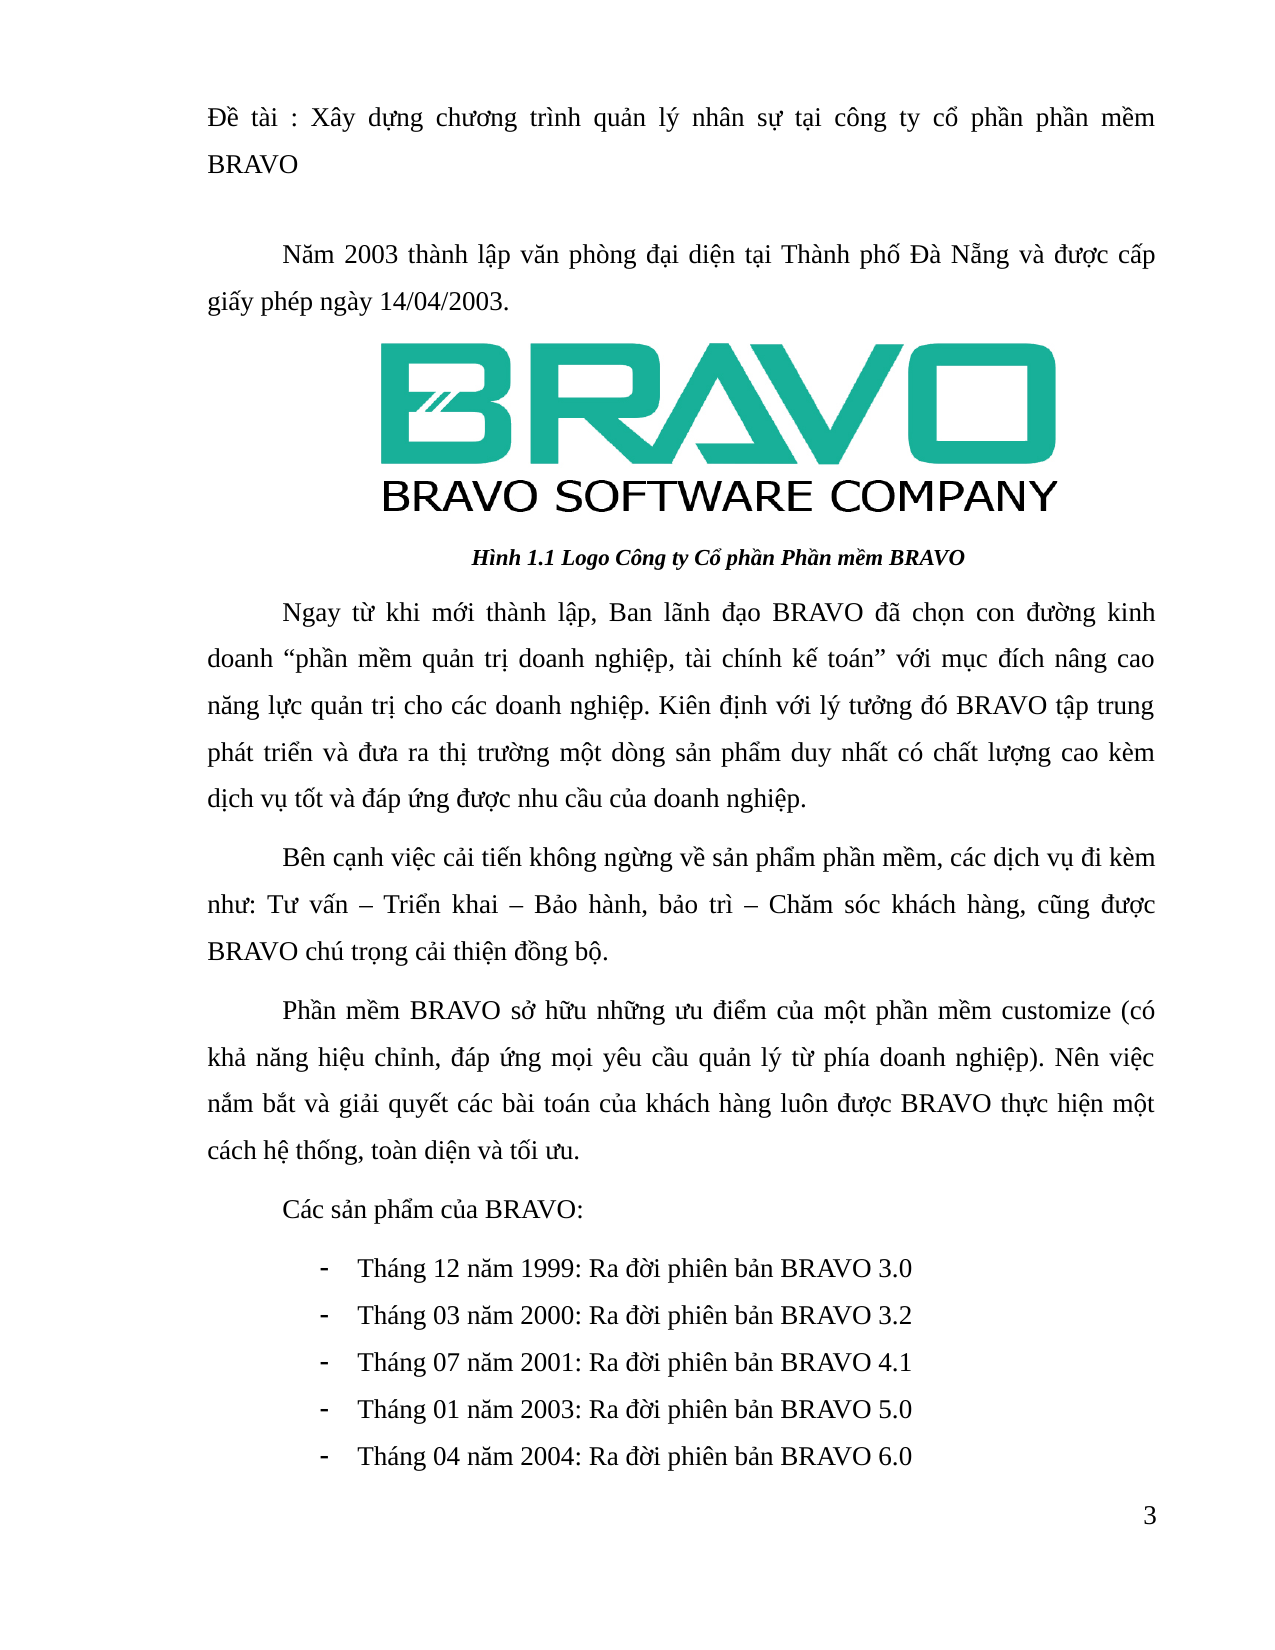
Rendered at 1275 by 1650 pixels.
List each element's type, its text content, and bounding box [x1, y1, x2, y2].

list Tháng 01 năm 2003: Ra đời phiên bản BRAVO 5.0 [319, 1393, 1156, 1424]
list Tháng 04 năm 2004: Ra đời phiên bản BRAVO 6.0 [319, 1440, 1156, 1471]
text Hình 1.1 Logo Công ty Cổ phần Phần mềm BRAVO [207, 544, 1156, 570]
text Các sản phẩm của BRAVO: [207, 1193, 1156, 1224]
picture [381, 343, 1058, 516]
text Năm 2003 thành lập văn phòng đại diện tại Thành phố Đà Nẵng và được cấp giấy phép ngày 14/04/2003. [207, 238, 1156, 316]
list Tháng 12 năm 1999: Ra đời phiên bản BRAVO 3.0 [319, 1252, 1156, 1284]
text Ngay từ khi mới thành lập, Ban lãnh đạo BRAVO đã chọn con đường kinh doanh “phần mềm quản trị doanh nghiệp, tài chính kế toán” với mục đích nâng cao năng lực quản trị cho các doanh nghiệp. Kiên định với lý tưởng đó BRAVO tập trung phát triển và đưa ra thị trường một dòng sản phẩm duy nhất có chất lượng cao kèm dịch vụ tốt và đáp ứng được nhu cầu của doanh nghiệp. [207, 596, 1156, 813]
list Tháng 07 năm 2001: Ra đời phiên bản BRAVO 4.1 [319, 1346, 1156, 1377]
text Bên cạnh việc cải tiến không ngừng về sản phẩm phần mềm, các dịch vụ đi kèm như: Tư vấn – Triển khai – Bảo hành, bảo trì – Chăm sóc khách hàng, cũng được BRAVO chú trọng cải thiện đồng bộ. [207, 842, 1156, 966]
text Phần mềm BRAVO sở hữu những ưu điểm của một phần mềm customize (có khả năng hiệu chỉnh, đáp ứng mọi yêu cầu quản lý từ phía doanh nghiệp). Nên việc nắm bắt và giải quyết các bài toán của khách hàng luôn được BRAVO thực hiện một cách hệ thống, toàn diện và tối ưu. [207, 994, 1156, 1165]
list Tháng 03 năm 2000: Ra đời phiên bản BRAVO 3.2 [319, 1299, 1156, 1331]
